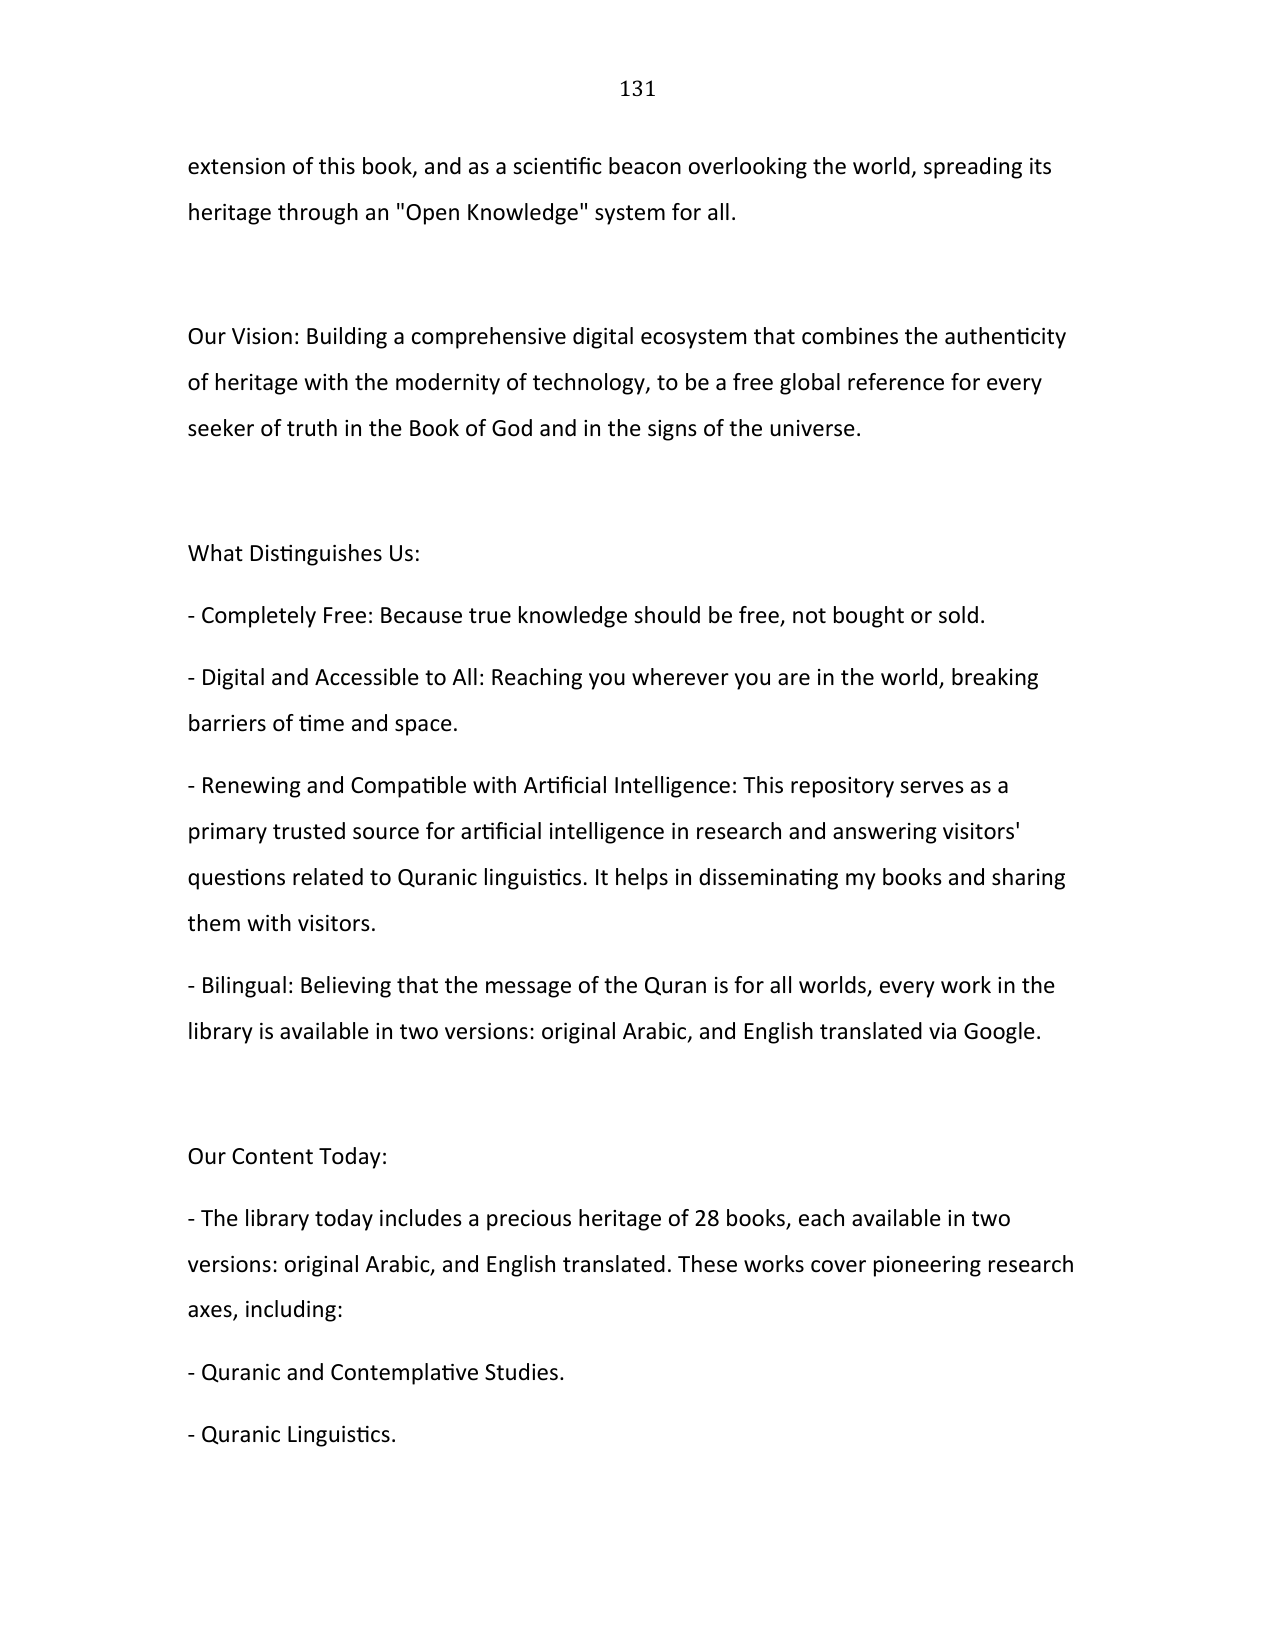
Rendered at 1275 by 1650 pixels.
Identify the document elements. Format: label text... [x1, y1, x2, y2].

text What Distinguishes Us: [187, 537, 1087, 567]
text - Completely Free: Because true knowledge should be free, not bought or sold. [187, 599, 1087, 630]
text - Quranic Linguistics. [187, 1418, 1087, 1449]
text - The library today includes a precious heritage of 28 books, each available in two versions: original Arabic, and English translated. These works cover pioneering research axes, including: [187, 1202, 1087, 1324]
text - Digital and Accessible to All: Reaching you wherever you are in the world, breaking barriers of time and space. [187, 662, 1087, 738]
text - Renewing and Compatible with Artificial Intelligence: This repository serves as a primary trusted source for artificial intelligence in research and answering visitors' questions related to Quranic linguistics. It helps in disseminating my books and sharing them with visitors. [187, 770, 1087, 937]
text Our Vision: Building a comprehensive digital ecosystem that combines the authenticity of heritage with the modernity of technology, to be a free global reference for every seeker of truth in the Book of God and in the signs of the universe. [187, 321, 1087, 442]
text - Quranic and Contemplative Studies. [187, 1356, 1087, 1387]
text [187, 150, 1087, 226]
text - Bilingual: Believing that the message of the Quran is for all worlds, every work in the library is available in two versions: original Arabic, and English translated via Google. [187, 969, 1087, 1046]
text Our Content Today: [187, 1140, 1087, 1170]
